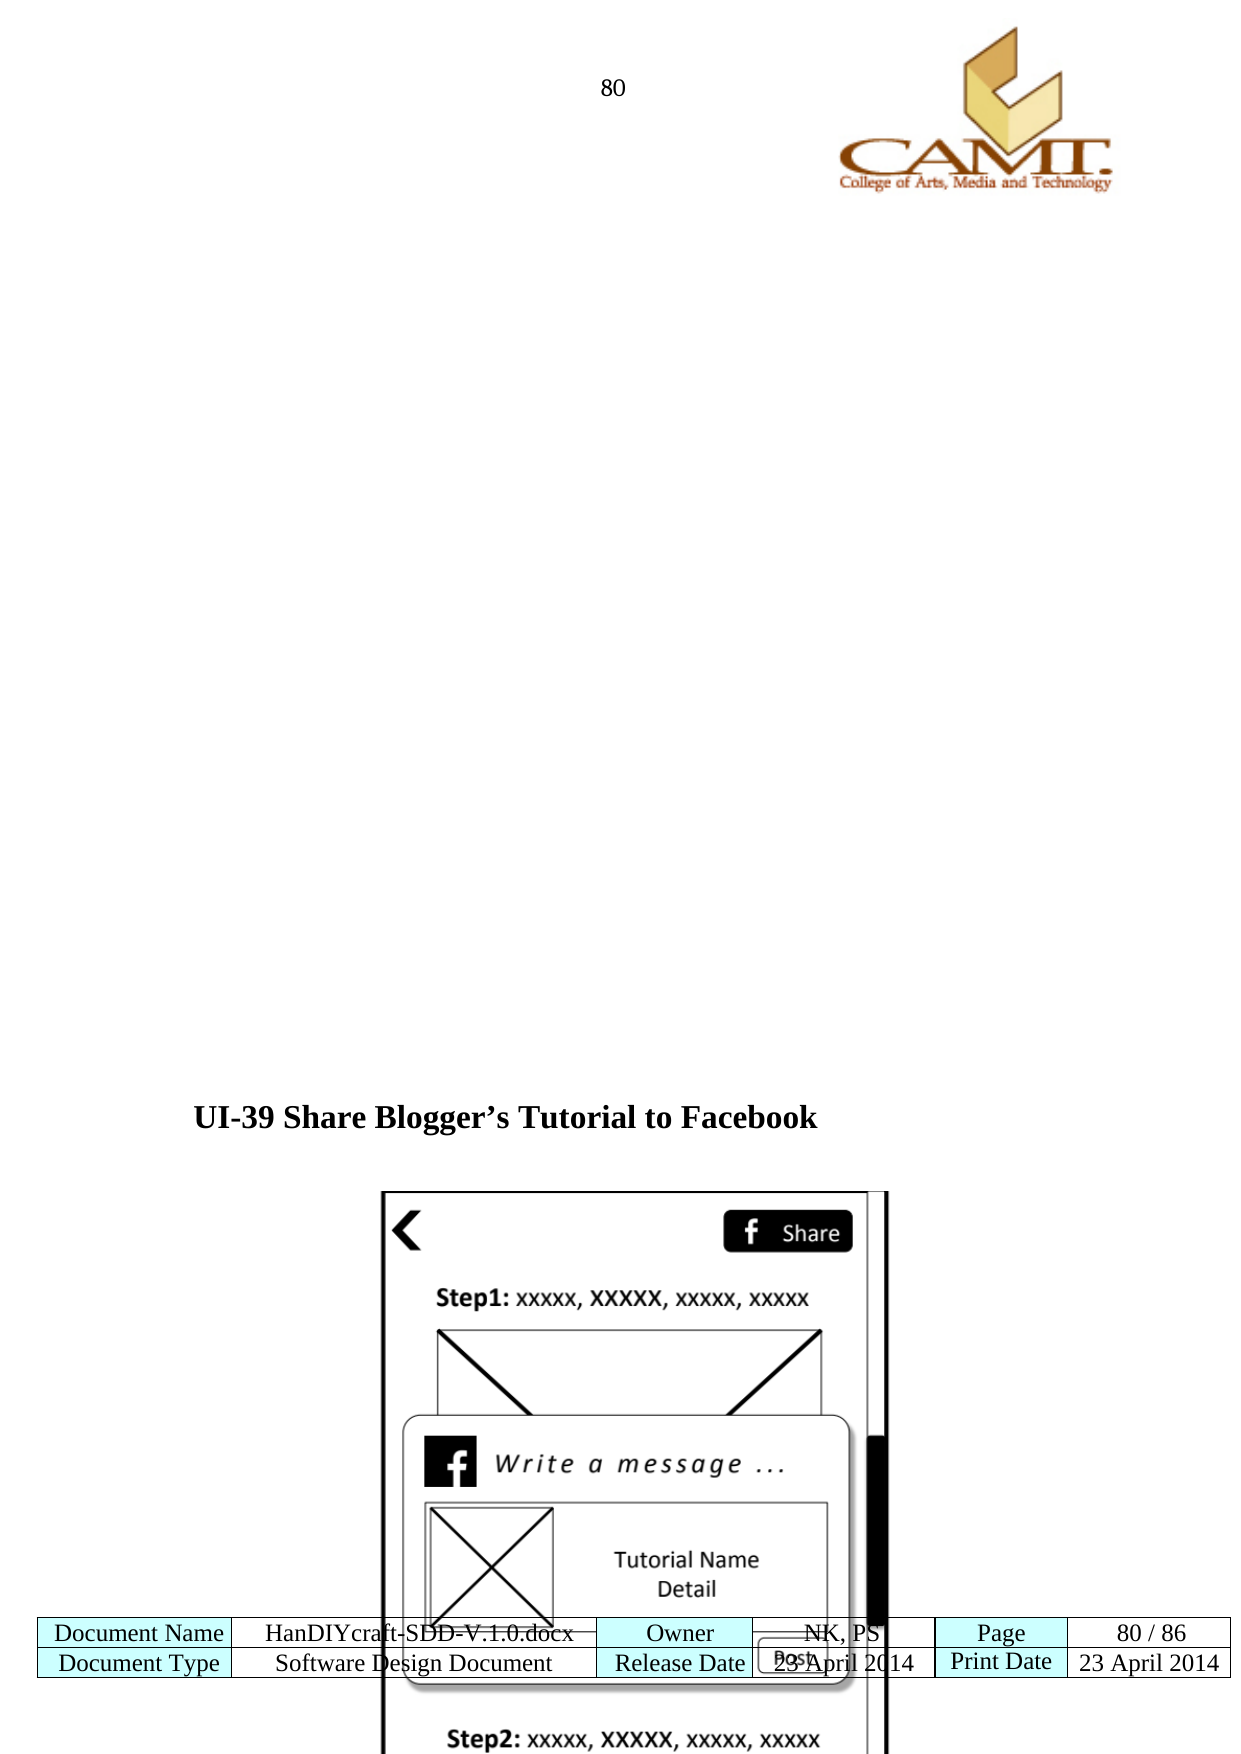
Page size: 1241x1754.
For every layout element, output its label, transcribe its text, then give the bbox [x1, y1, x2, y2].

picture [755, 18, 1221, 207]
text UI-39 Share Blogger’s Tutorial to Facebook [118, 1098, 1108, 1136]
